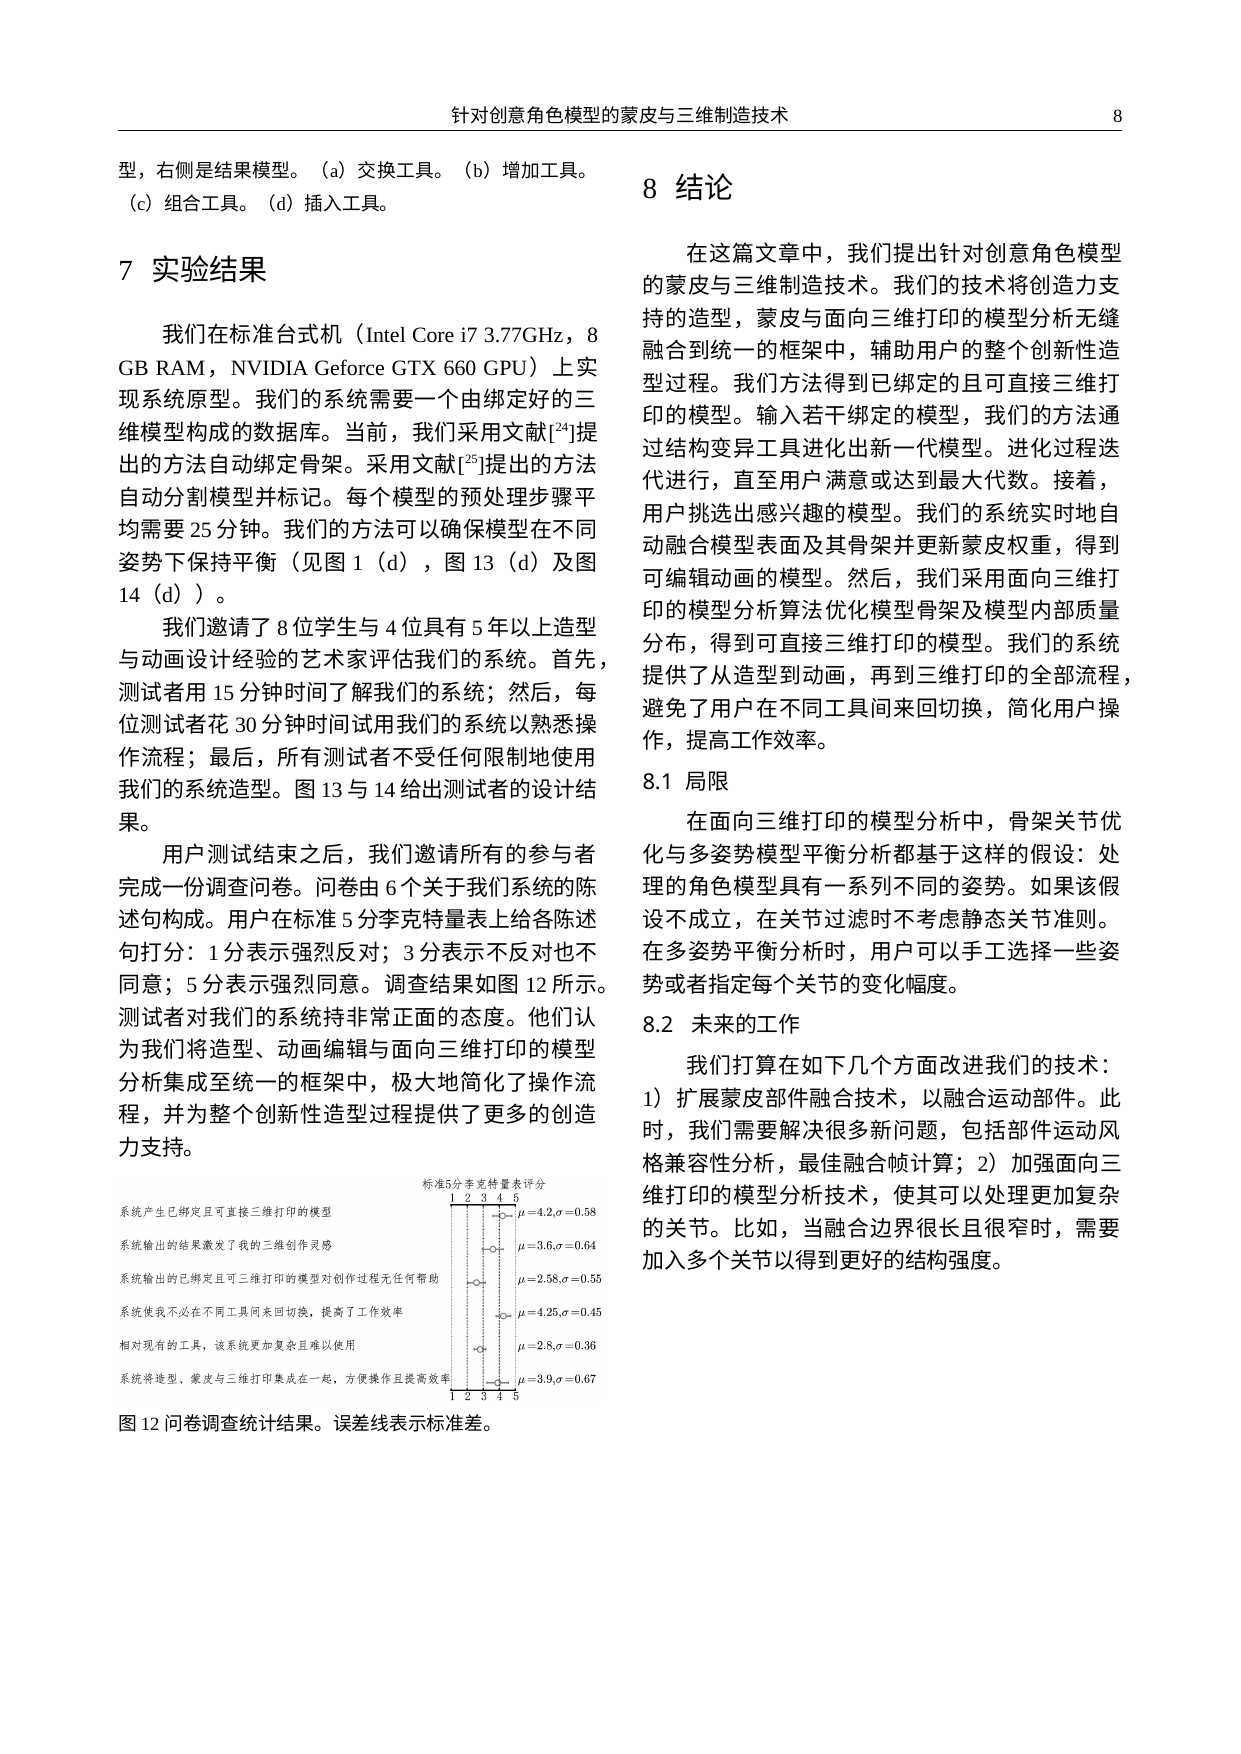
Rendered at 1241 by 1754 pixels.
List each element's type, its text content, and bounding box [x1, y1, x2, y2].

text 在这篇文章中，我们提出针对创意角色模型的蒙皮与三维制造技术。我们的技术将创造力支持的造型，蒙皮与面向三维打印的模型分析无缝融合到统一的框架中，辅助用户的整个创新性造型过程。我们方法得到已绑定的且可直接三维打印的模型。输入若干绑定的模型，我们的方法通过结构变异工具进化出新一代模型。进化过程迭代进行，直至用户满意或达到最大代数。接着，用户挑选出感兴趣的模型。我们的系统实时地自动融合模型表面及其骨架并更新蒙皮权重，得到可编辑动画的模型。然后，我们采用面向三维打印的模型分析算法优化模型骨架及模型内部质量分布，得到可直接三维打印的模型。我们的系统提供了从造型到动画，再到三维打印的全部流程，避免了用户在不同工具间来回切换，简化用户操作，提高工作效率。 [642, 235, 1122, 755]
text 我们邀请了8位学生与4位具有5年以上造型与动画设计经验的艺术家评估我们的系统。首先，测试者用15分钟时间了解我们的系统；然后，每位测试者花30分钟时间试用我们的系统以熟悉操作流程；最后，所有测试者不受任何限制地使用我们的系统造型。图13与14给出测试者的设计结果。 [118, 609, 598, 837]
text 图11 结构变异工具示意图。在每个子图中，左侧是原始模型，右侧是结果模型。（a）交换工具。（b）增加工具。（c）组合工具。（d）插入工具。 [118, 153, 598, 218]
text 我们打算在如下几个方面改进我们的技术：1）扩展蒙皮部件融合技术，以融合运动部件。此时，我们需要解决很多新问题，包括部件运动风格兼容性分析，最佳融合帧计算；2）加强面向三维打印的模型分析技术，使其可以处理更加复杂的关节。比如，当融合边界很长且很窄时，需要加入多个关节以得到更好的结构强度。 [642, 1048, 1122, 1275]
text 在面向三维打印的模型分析中，骨架关节优化与多姿势模型平衡分析都基于这样的假设：处理的角色模型具有一系列不同的姿势。如果该假设不成立，在关节过滤时不考虑静态关节准则。在多姿势平衡分析时，用户可以手工选择一些姿势或者指定每个关节的变化幅度。 [642, 804, 1122, 999]
subtitle 未来的工作 [642, 1007, 1122, 1039]
subtitle 实验结果 [118, 235, 598, 300]
text 我们在标准台式机（Intel Core i7 3.77GHz，8 GB RAM，NVIDIA Geforce GTX 660 GPU）上实现系统原型。我们的系统需要一个由绑定好的三维模型构成的数据库。当前，我们采用文献[]提出的方法自动绑定骨架。采用文献[]提出的方法自动分割模型并标记。每个模型的预处理步骤平均需要25分钟。我们的方法可以确保模型在不同姿势下保持平衡（见图1（d），图13（d）及图14（d））。 [118, 317, 598, 609]
text 用户测试结束之后，我们邀请所有的参与者完成一份调查问卷。问卷由6个关于我们系统的陈述句构成。用户在标准5分李克特量表上给各陈述句打分：1分表示强烈反对；3分表示不反对也不同意；5分表示强烈同意。调查结果如图12所示。测试者对我们的系统持非常正面的态度。他们认为我们将造型、动画编辑与面向三维打印的模型分析集成至统一的框架中，极大地简化了操作流程，并为整个创新性造型过程提供了更多的创造力支持。 [118, 837, 598, 1162]
subtitle 结论 [642, 153, 1122, 218]
subtitle 局限 [642, 763, 1122, 796]
text 图12 问卷调查统计结果。误差线表示标准差。 [118, 1406, 598, 1438]
